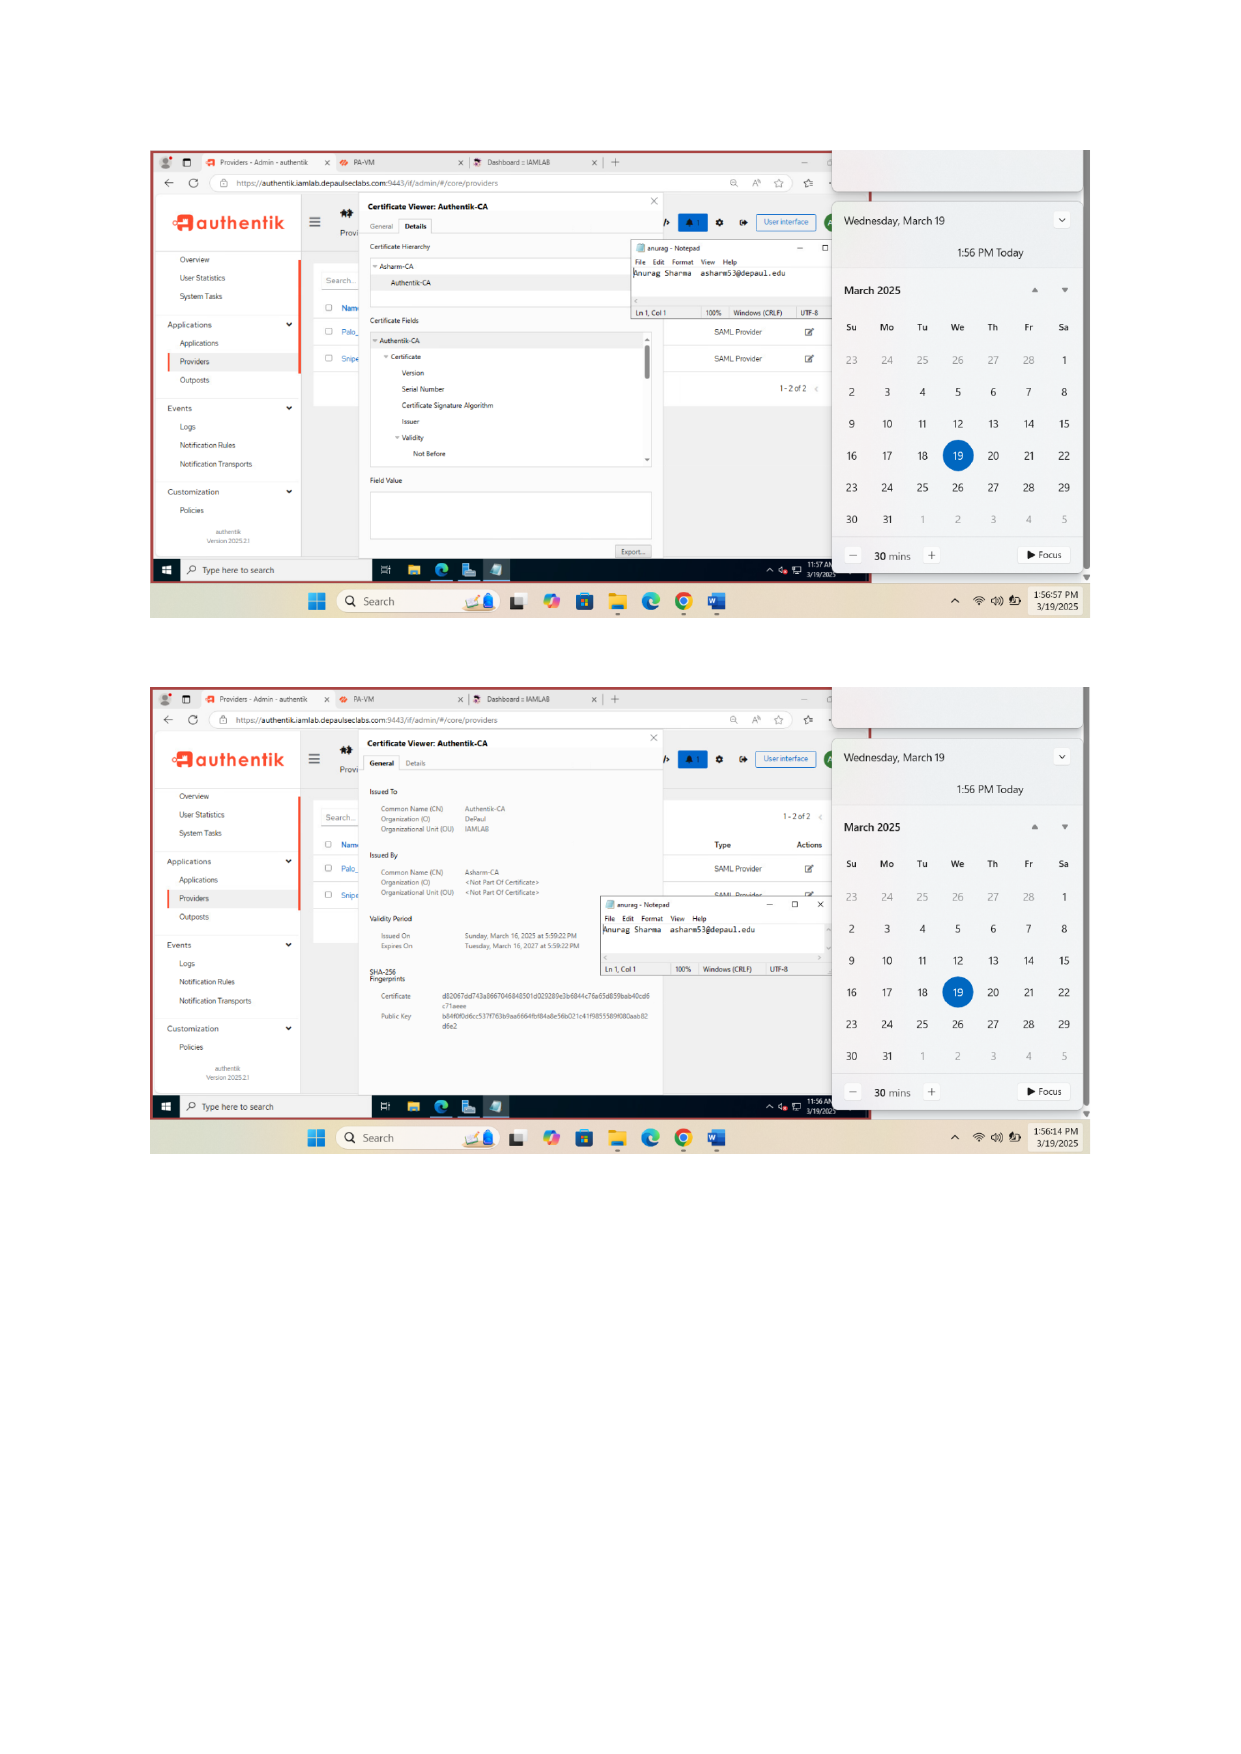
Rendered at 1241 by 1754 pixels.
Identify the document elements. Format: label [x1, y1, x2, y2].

picture [150, 150, 1091, 618]
picture [150, 687, 1091, 1154]
